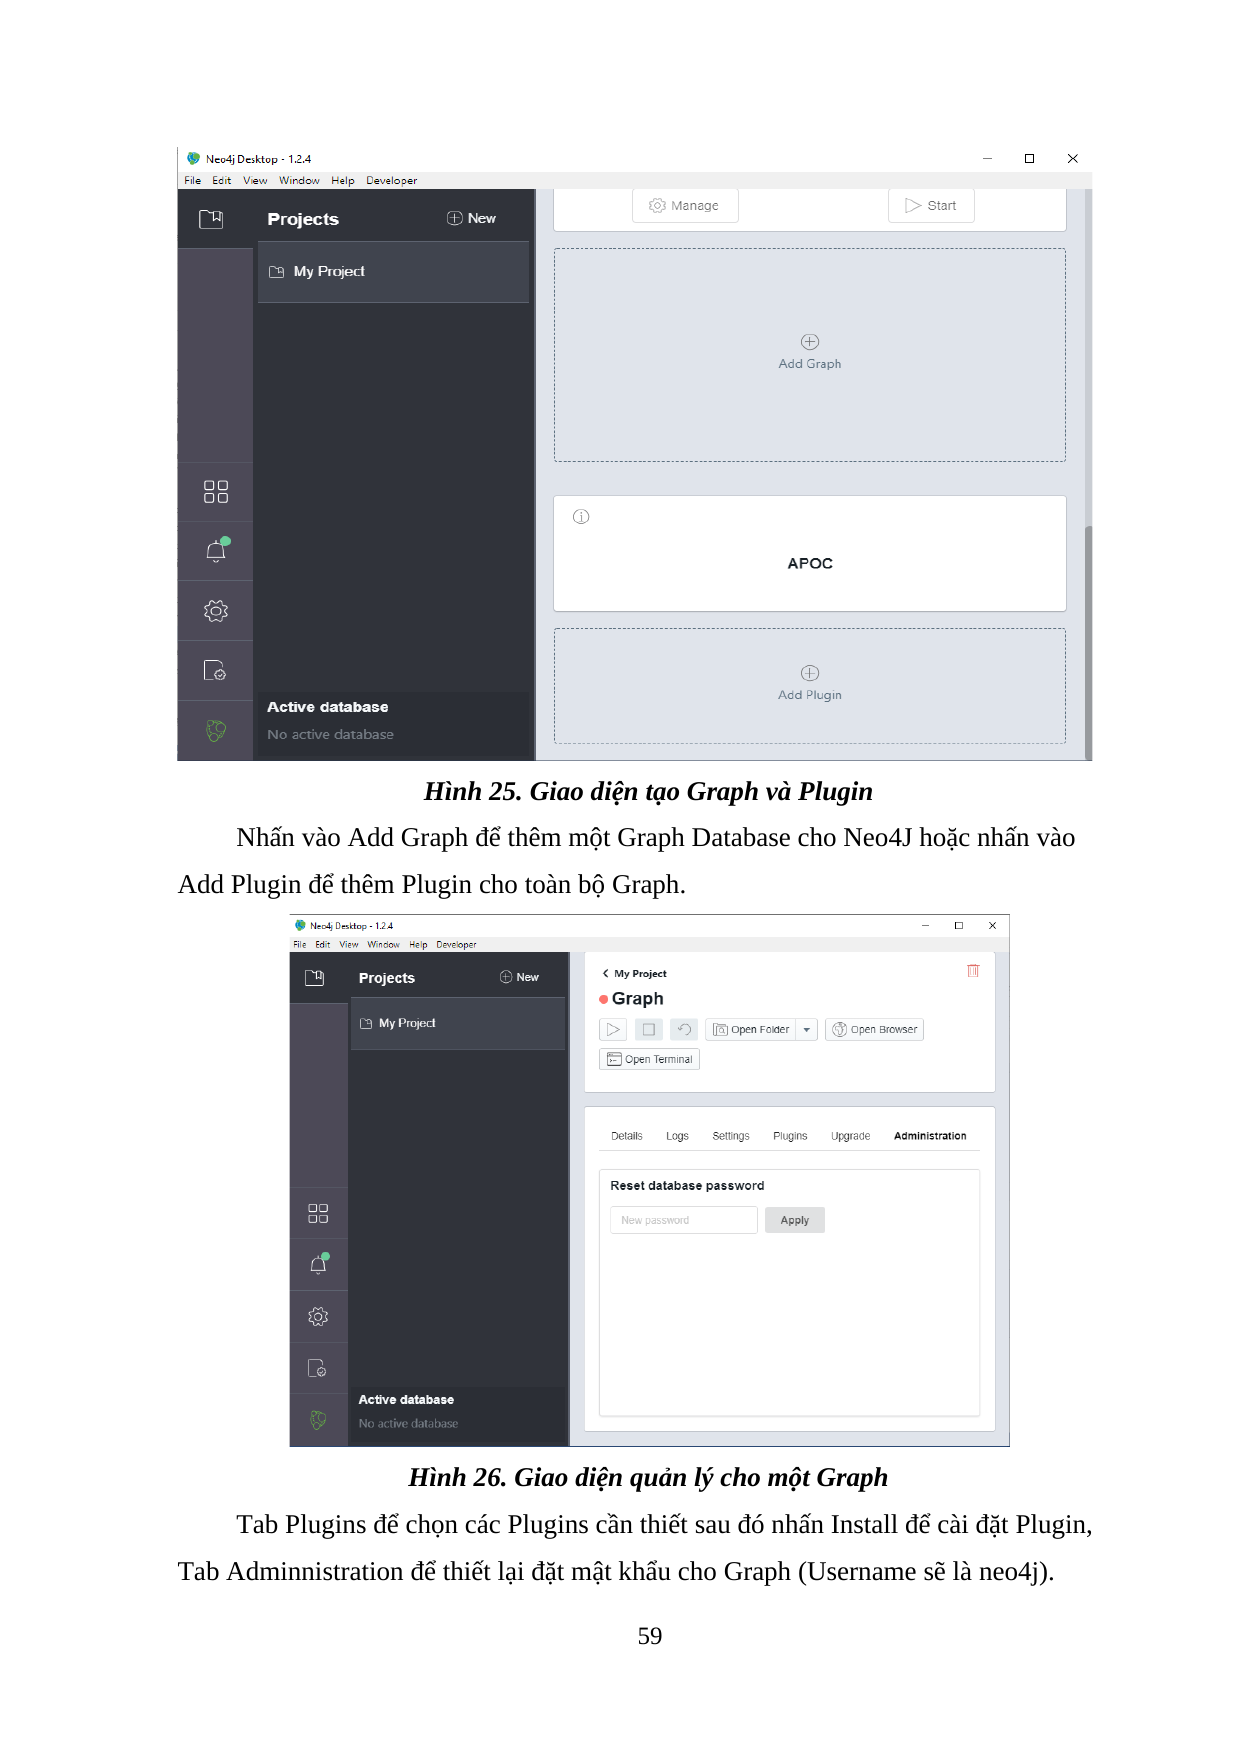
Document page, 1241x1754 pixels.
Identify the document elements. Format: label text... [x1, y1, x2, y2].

text Hình 26. Giao diện quản lý cho một Graph [177, 1461, 1122, 1493]
picture [177, 147, 1093, 761]
text Hình 25. Giao diện tạo Graph và Plugin [177, 775, 1122, 806]
text Nhấn vào Add Graph để thêm một Graph Database cho Neo4J hoặc nhấn vào Add Plugin để thêm Plugin cho toàn bộ Graph. [177, 821, 1122, 899]
text Tab Plugins để chọn các Plugins cần thiết sau đó nhấn Install để cài đặt Plugin, Tab Adminnistration để thiết lại đặt mật khẩu cho Graph (Username sẽ là neo4j). [177, 1508, 1122, 1586]
picture [289, 914, 1010, 1447]
